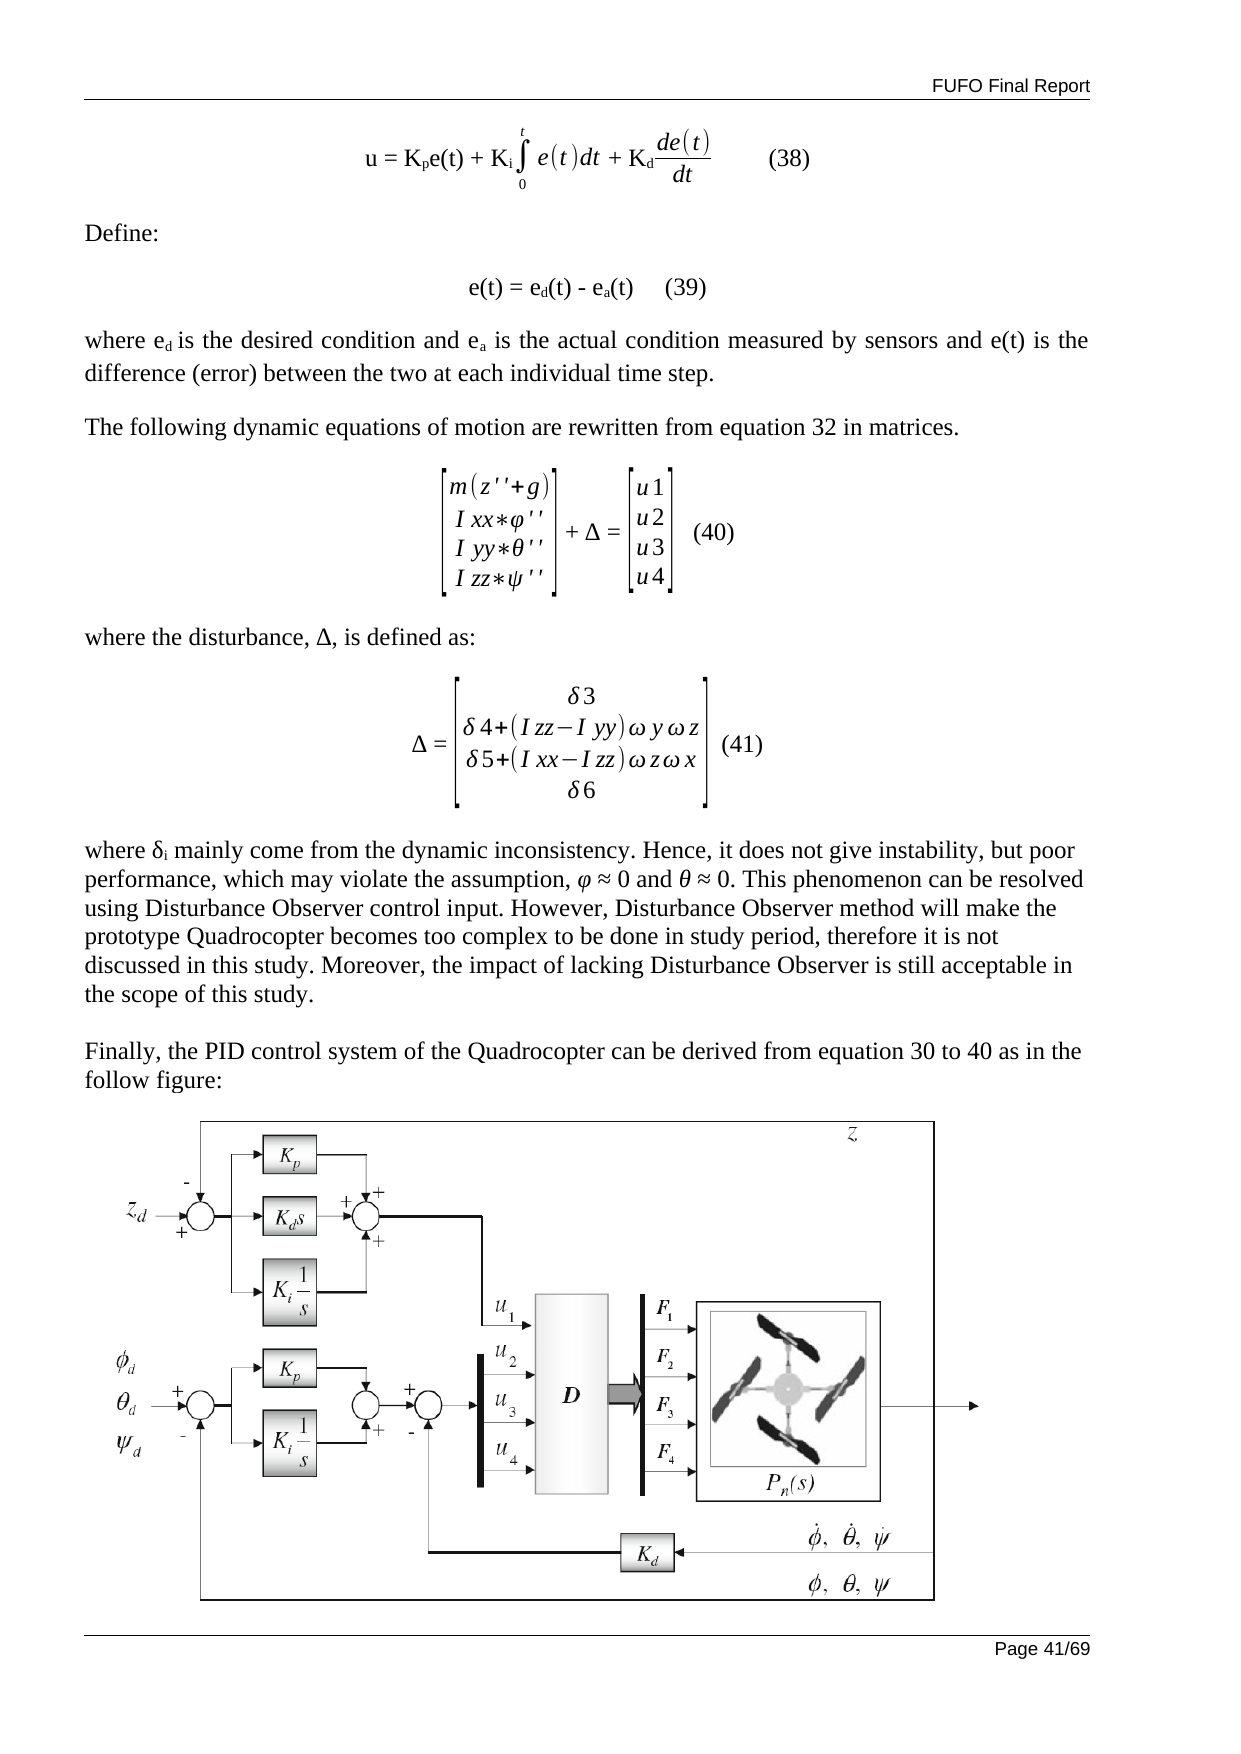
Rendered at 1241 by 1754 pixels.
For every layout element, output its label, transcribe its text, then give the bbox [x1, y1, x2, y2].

text where the disturbance, ∆, is defined as: [84, 622, 1090, 651]
text where ed is the desired condition and ea is the actual condition measured by sensors and e(t) is the difference (error) between the two at each individual time step. [84, 325, 1090, 387]
text u = Kpe(t) + Ki + Kd (38) [84, 122, 1090, 193]
text Finally, the PID control system of the Quadrocopter can be derived from equation 30 to 40 as in the follow figure: [84, 1036, 1090, 1094]
text The following dynamic equations of motion are rewritten from equation 32 in matrices. [84, 412, 1090, 441]
picture [84, 1093, 1024, 1619]
text + ∆ = (40) [84, 466, 1090, 597]
text ∆ = (41) [84, 676, 1090, 810]
text Define: [84, 218, 1090, 246]
text where δi mainly come from the dynamic inconsistency. Hence, it does not give instability, but poor performance, which may violate the assumption, φ ≈ 0 and θ ≈ 0. This phenomenon can be resolved using Disturbance Observer control input. However, Disturbance Observer method will make the prototype Quadrocopter becomes too complex to be done in study period, therefore it is not discussed in this study. Moreover, the impact of lacking Disturbance Observer is still acceptable in the scope of this study. [84, 835, 1090, 1008]
text e(t) = ed(t) - ea(t) (39) [84, 272, 1090, 300]
